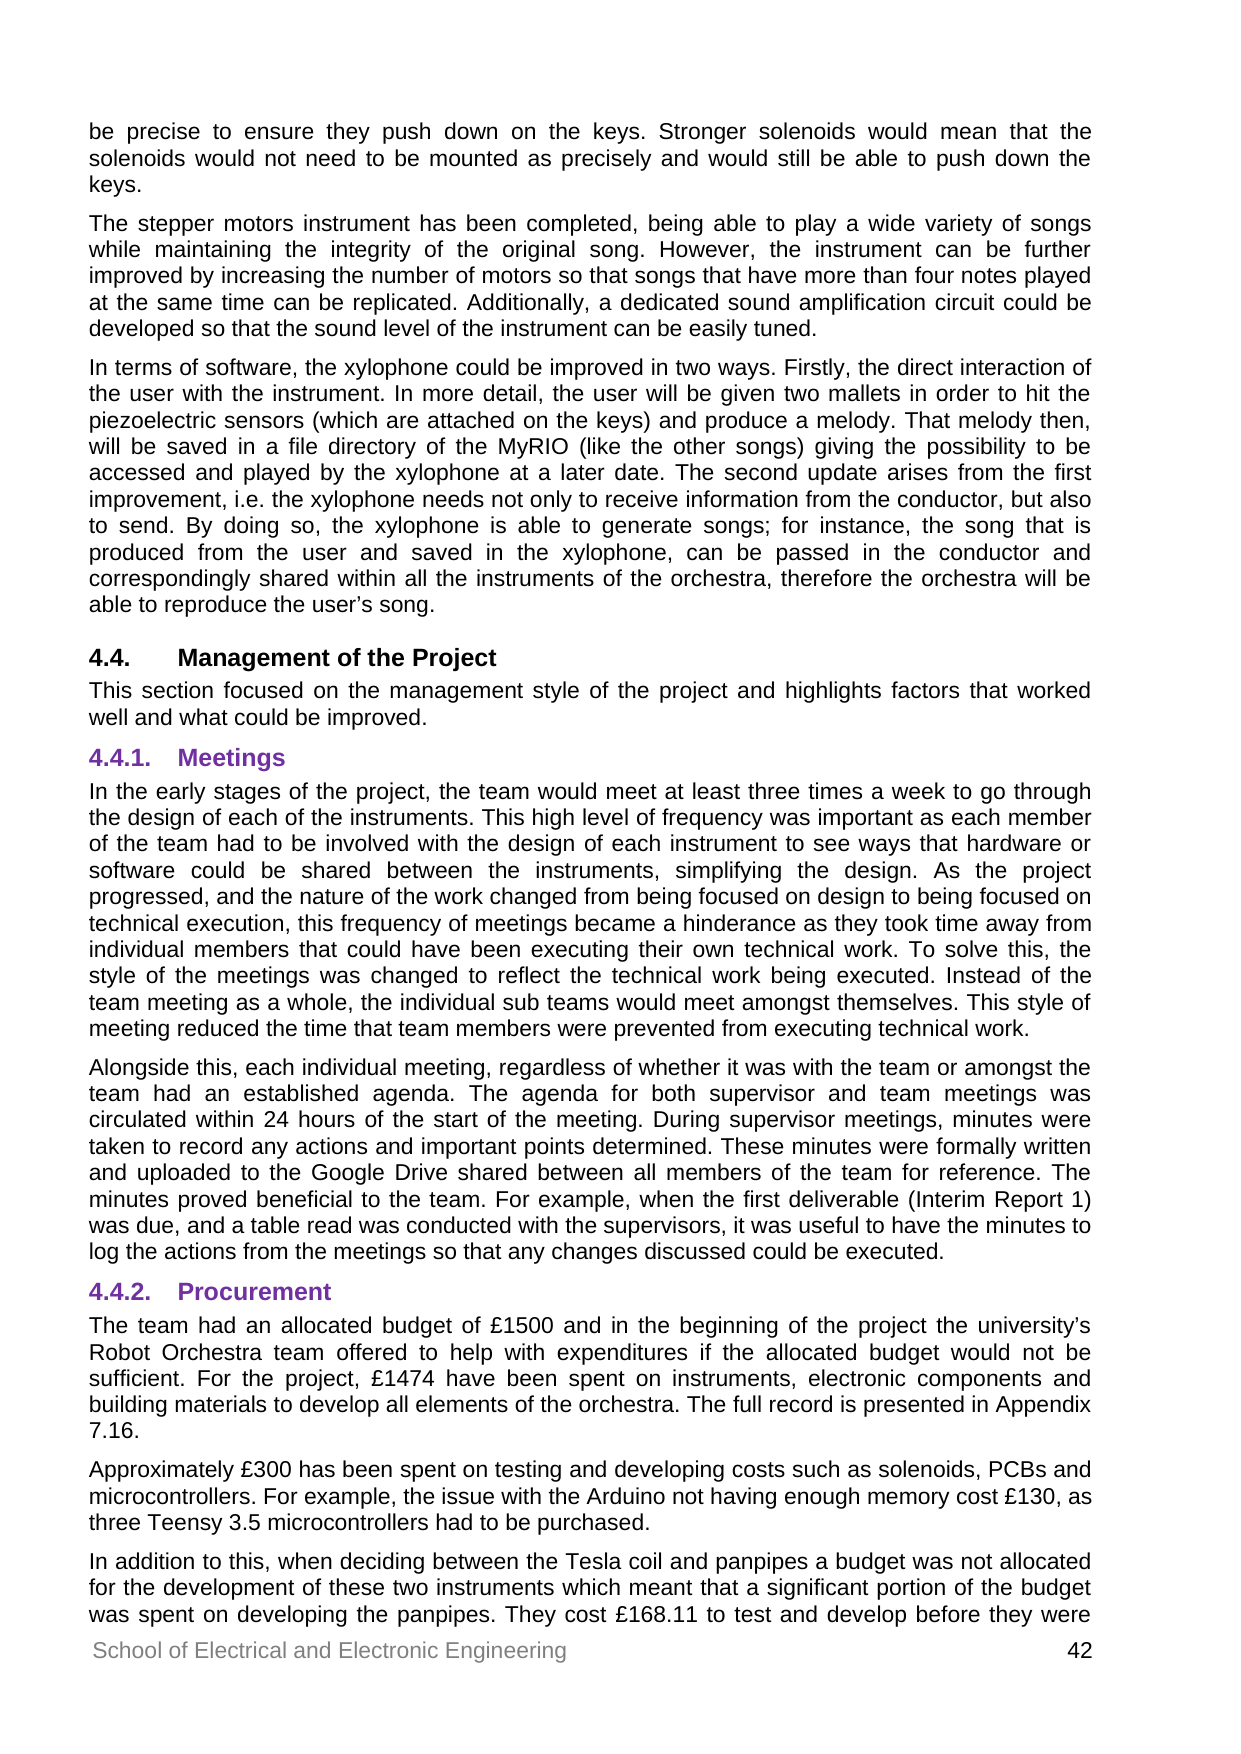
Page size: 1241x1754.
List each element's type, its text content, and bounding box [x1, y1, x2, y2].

text In terms of software, the xylophone could be improved in two ways. Firstly, the direct interaction of the user with the instrument. In more detail, the user will be given two mallets in order to hit the piezoelectric sensors (which are attached on the keys) and produce a melody. That melody then, will be saved in a file directory of the MyRIO (like the other songs) giving the possibility to be accessed and played by the xylophone at a later date. The second update arises from the first improvement, i.e. the xylophone needs not only to receive information from the conductor, but also to send. By doing so, the xylophone is able to generate songs; for instance, the song that is produced from the user and saved in the xylophone, can be passed in the conductor and correspondingly shared within all the instruments of the orchestra, therefore the orchestra will be able to reproduce the user’s song. [89, 354, 1092, 617]
subtitle Management of the Project [89, 642, 1092, 671]
text In the early stages of the project, the team would meet at least three times a week to go through the design of each of the instruments. This high level of frequency was important as each member of the team had to be involved with the design of each instrument to see ways that hardware or software could be shared between the instruments, simplifying the design. As the project progressed, and the nature of the work changed from being focused on design to being focused on technical execution, this frequency of meetings became a hinderance as they took time away from individual members that could have been executing their own technical work. To solve this, the style of the meetings was changed to reflect the technical work being executed. Instead of the team meeting as a whole, the individual sub teams would meet amongst themselves. This style of meeting reduced the time that team members were prevented from executing technical work. [89, 778, 1092, 1041]
text Alongside this, each individual meeting, regardless of whether it was with the team or amongst the team had an established agenda. The agenda for both supervisor and team meetings was circulated within 24 hours of the start of the meeting. During supervisor meetings, minutes were taken to record any actions and important points determined. These minutes were formally written and uploaded to the Google Drive shared between all members of the team for reference. The minutes proved beneficial to the team. For example, when the first deliverable (Interim Report 1) was due, and a table read was conducted with the supervisors, it was useful to have the minutes to log the actions from the meetings so that any changes discussed could be executed. [89, 1054, 1092, 1264]
text The stepper motors instrument has been completed, being able to play a wide variety of songs while maintaining the integrity of the original song. However, the instrument can be further improved by increasing the number of motors so that songs that have more than four notes played at the same time can be replicated. Additionally, a dedicated sound amplification circuit could be developed so that the sound level of the instrument can be easily tuned. [89, 210, 1092, 341]
subtitle Procurement [89, 1277, 1092, 1306]
text The team had an allocated budget of £1500 and in the beginning of the project the university’s Robot Orchestra team offered to help with expenditures if the allocated budget would not be sufficient. For the project, £1474 have been spent on instruments, electronic components and building materials to develop all elements of the orchestra. The full record is presented in Appendix 7.16. [89, 1312, 1092, 1444]
subtitle Meetings [89, 743, 1092, 771]
text This section focused on the management style of the project and highlights factors that worked well and what could be improved. [89, 677, 1092, 730]
text Approximately £300 has been spent on testing and developing costs such as solenoids, PCBs and microcontrollers. For example, the issue with the Arduino not having enough memory cost £130, as three Teensy 3.5 microcontrollers had to be purchased. [89, 1456, 1092, 1535]
